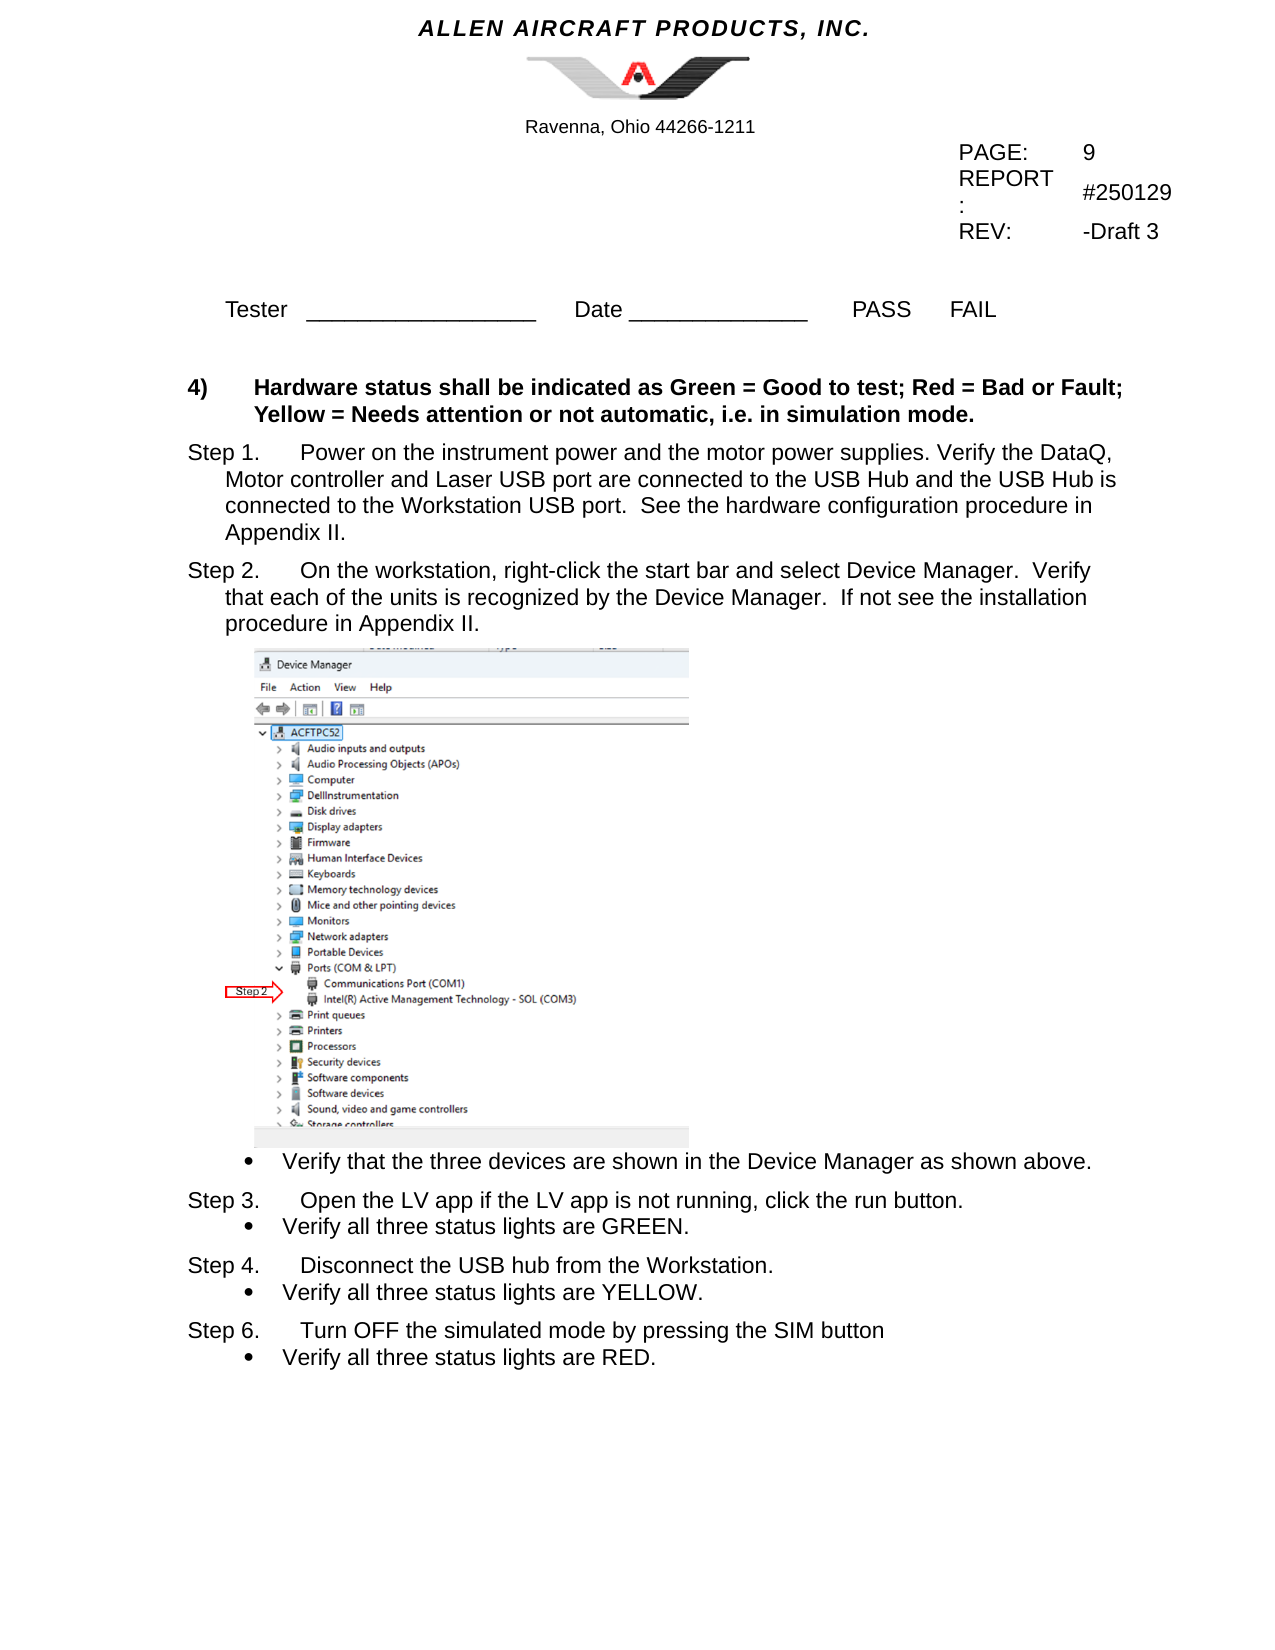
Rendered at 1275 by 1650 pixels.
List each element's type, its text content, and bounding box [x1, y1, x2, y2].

list Disconnect the USB hub from the Workstation. [187, 1252, 1125, 1278]
list Open the LV app if the LV app is not running, click the run button. [187, 1187, 1125, 1213]
text Verify all three status lights are YELLOW. [244, 1278, 1125, 1305]
list On the workstation, right-click the start bar and select Device Manager. Verify that each of the units is recognized by the Device Manager. If not see the installation procedure in Appendix II. [187, 557, 1125, 636]
list Power on the instrument power and the motor power supplies. Verify the DataQ, Motor controller and Laser USB port are connected to the USB Hub and the USB Hub is connected to the Workstation USB port. See the hardware configuration procedure in Appendix II. [187, 439, 1125, 545]
text Turn OFF the simulated mode by pressing the SIM button [187, 1317, 1125, 1344]
text Tester __________________ Date ______________ PASS FAIL [225, 296, 1125, 323]
picture [225, 648, 689, 1148]
text Hardware status shall be indicated as Green = Good to test; Red = Bad or Fault; Yellow = Needs attention or not automatic, i.e. in simulation mode. [187, 374, 1125, 427]
text Verify that the three devices are shown in the Device Manager as shown above. [244, 1148, 1125, 1174]
text Verify all three status lights are GREEN. [244, 1213, 1125, 1239]
text Verify all three status lights are RED. [244, 1344, 1125, 1370]
